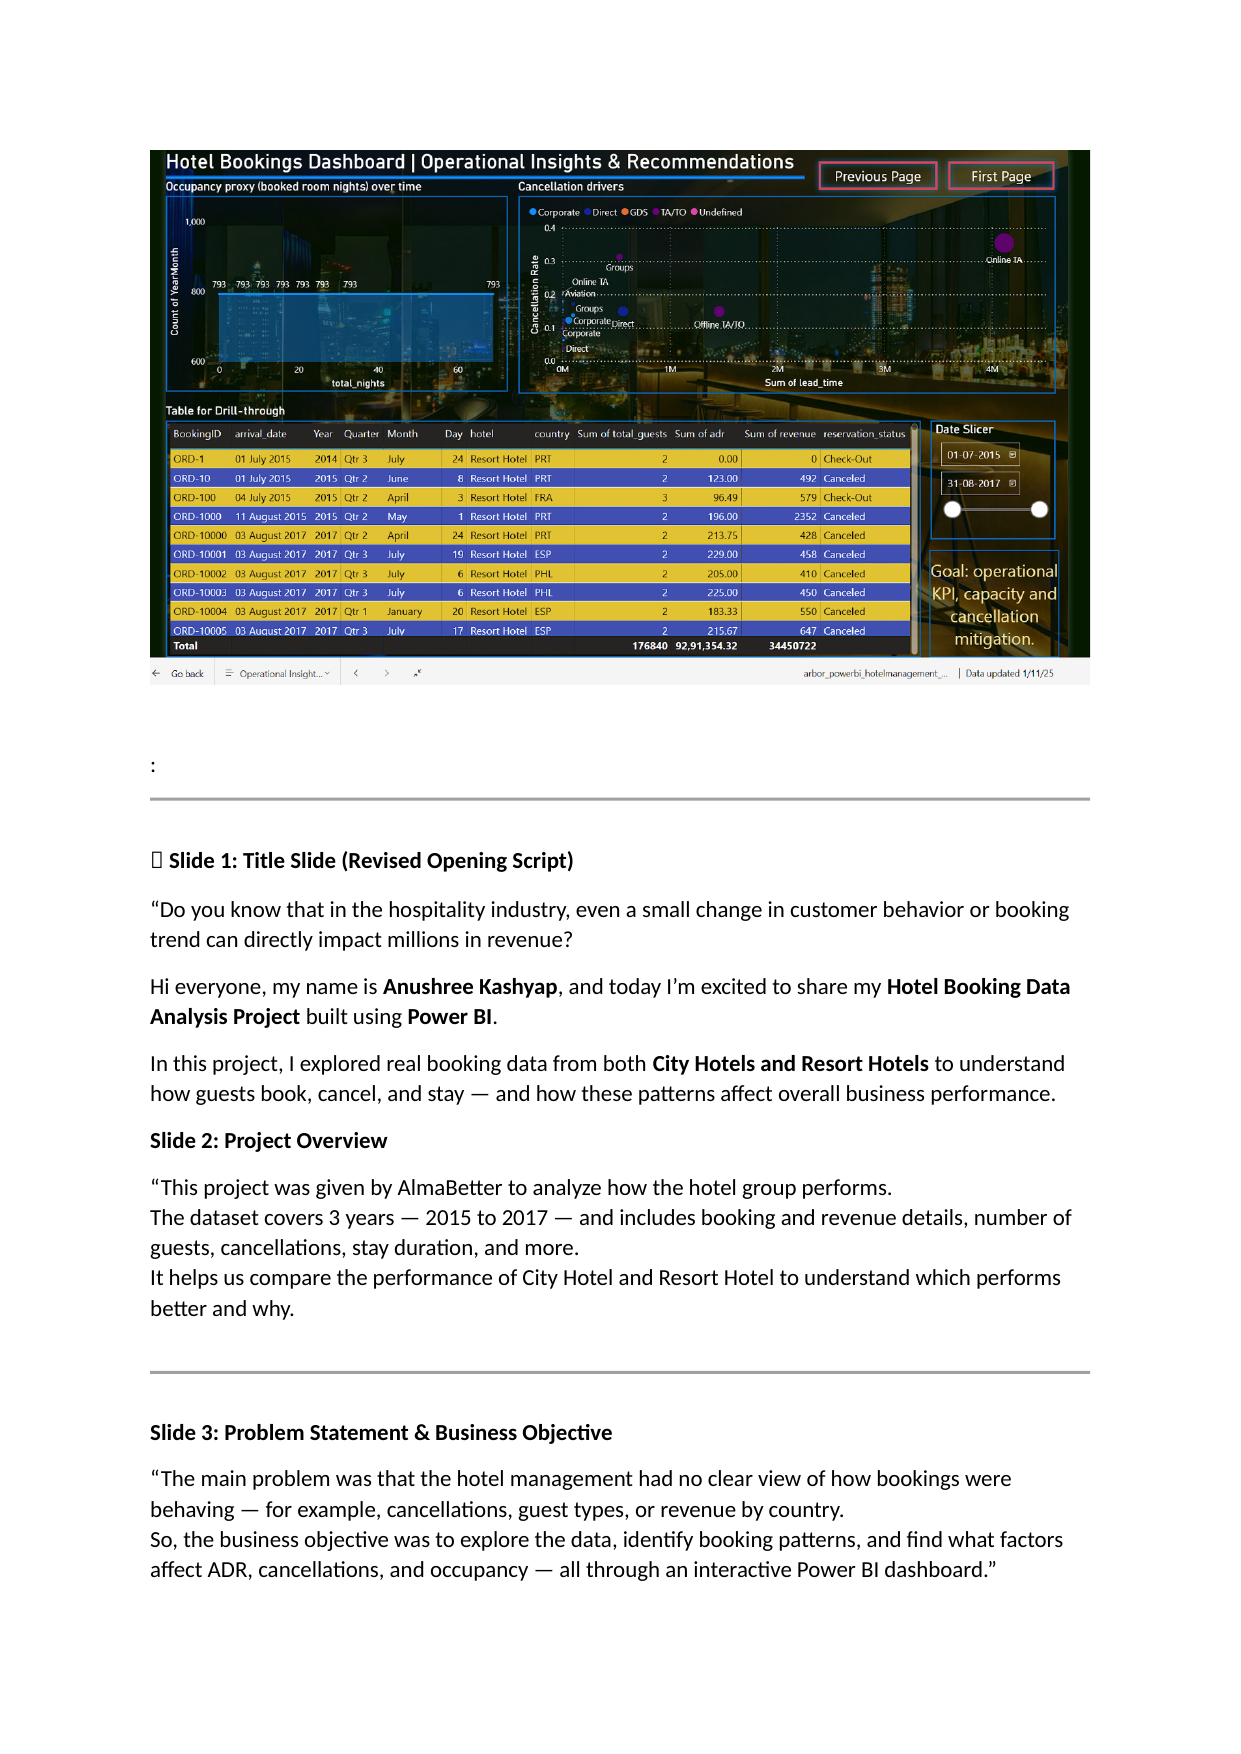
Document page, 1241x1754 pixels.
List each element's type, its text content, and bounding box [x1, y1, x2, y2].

text “The main problem was that the hotel management had no clear view of how bookings were behaving — for example, cancellations, guest types, or revenue by country. So, the business objective was to explore the data, identify booking patterns, and find what factors affect ADR, cancellations, and occupancy — all through an interactive Power BI dashboard.” [150, 1464, 1090, 1583]
text : [150, 751, 1090, 779]
text Slide 2: Project Overview [150, 1126, 1090, 1154]
text “Do you know that in the hospitality industry, even a small change in customer behavior or booking trend can directly impact millions in revenue? [150, 895, 1090, 953]
picture [150, 150, 1091, 685]
text 🎤 Slide 1: Title Slide (Revised Opening Script) [150, 844, 1090, 876]
text “This project was given by AlmaBetter to analyze how the hotel group performs. The dataset covers 3 years — 2015 to 2017 — and includes booking and revenue details, number of guests, cancellations, stay duration, and more. It helps us compare the performance of City Hotel and Resort Hotel to understand which performs better and why. [150, 1173, 1090, 1352]
text In this project, I explored real booking data from both City Hotels and Resort Hotels to understand how guests book, cancel, and stay — and how these patterns affect overall business performance. [150, 1049, 1090, 1107]
text Hi everyone, my name is Anushree Kashyap, and today I’m excited to share my Hotel Booking Data Analysis Project built using Power BI. [150, 972, 1090, 1030]
text Slide 3: Problem Statement & Business Objective [150, 1418, 1090, 1446]
